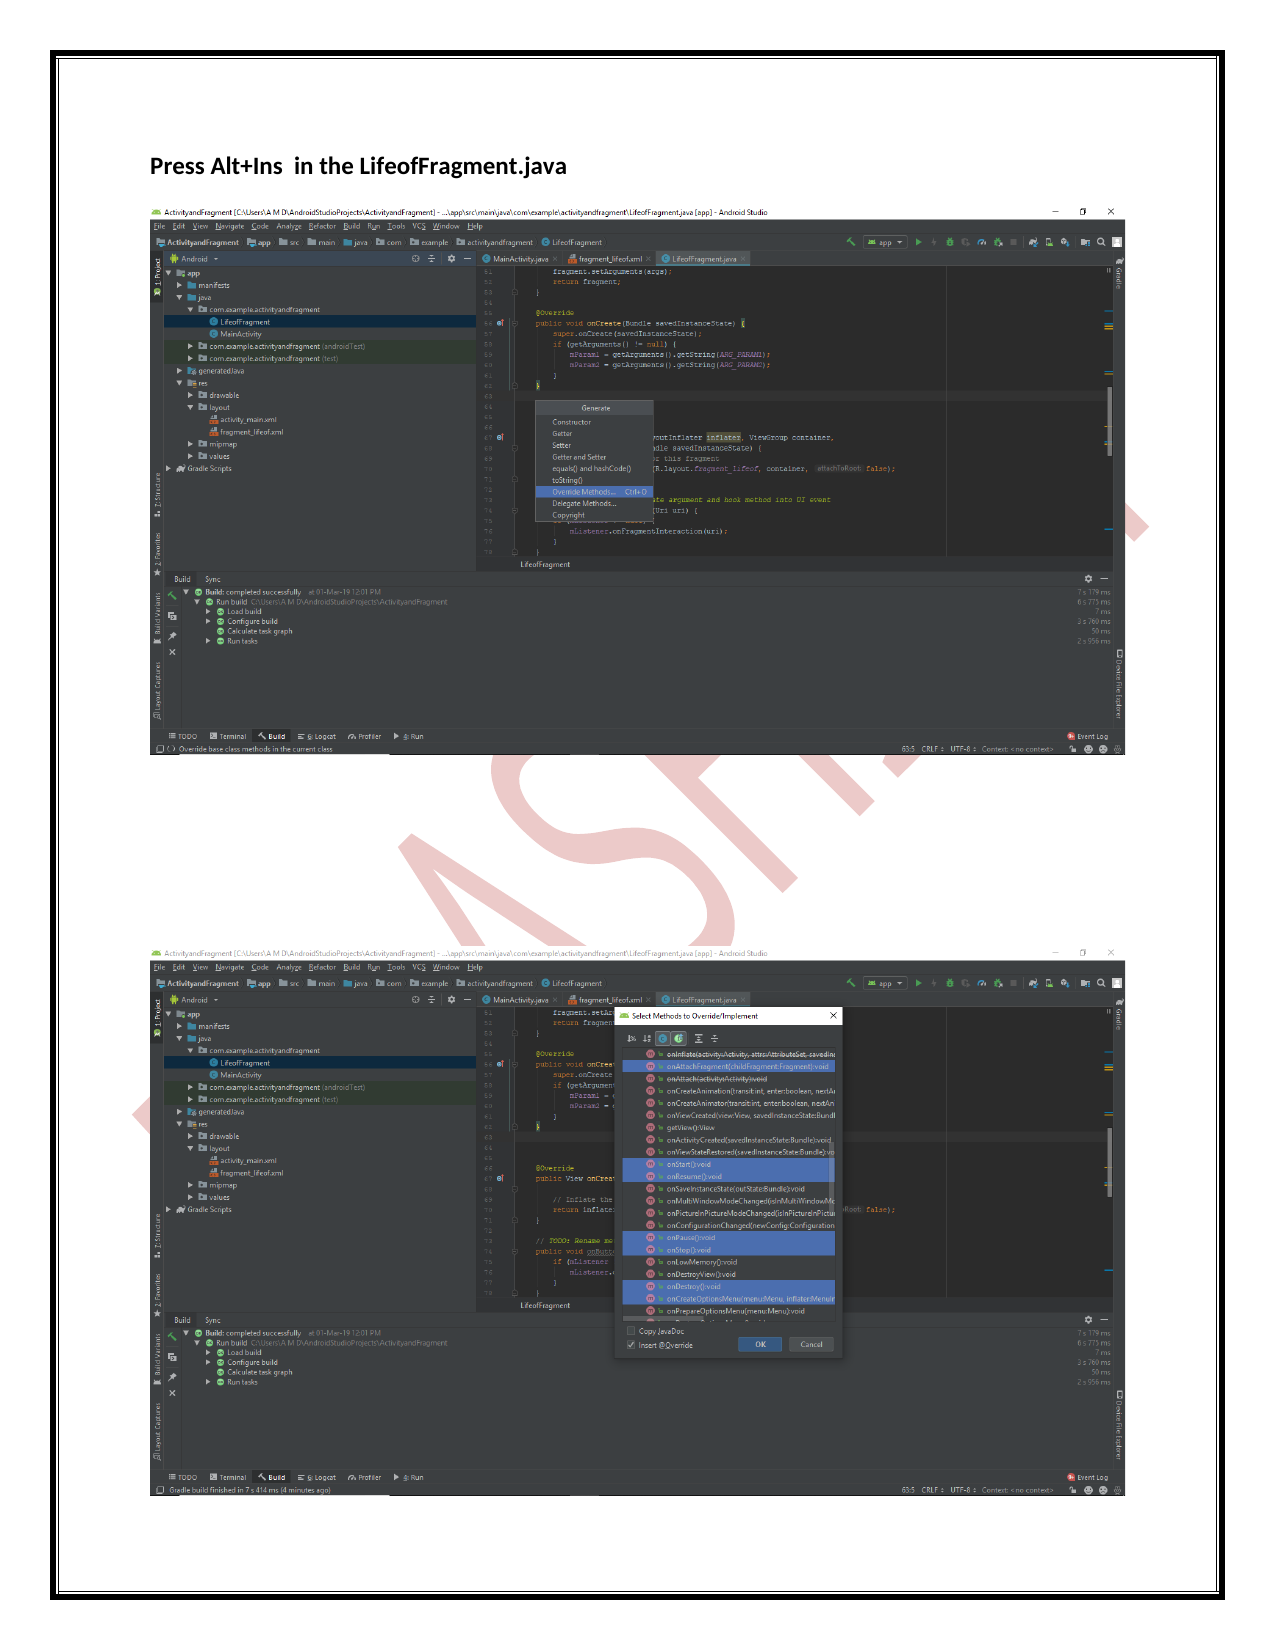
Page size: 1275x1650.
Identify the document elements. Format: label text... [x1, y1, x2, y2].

picture [150, 946, 1125, 1496]
picture [150, 205, 1125, 755]
text Press Alt+Ins in the LifeofFragment.java [150, 150, 1125, 181]
